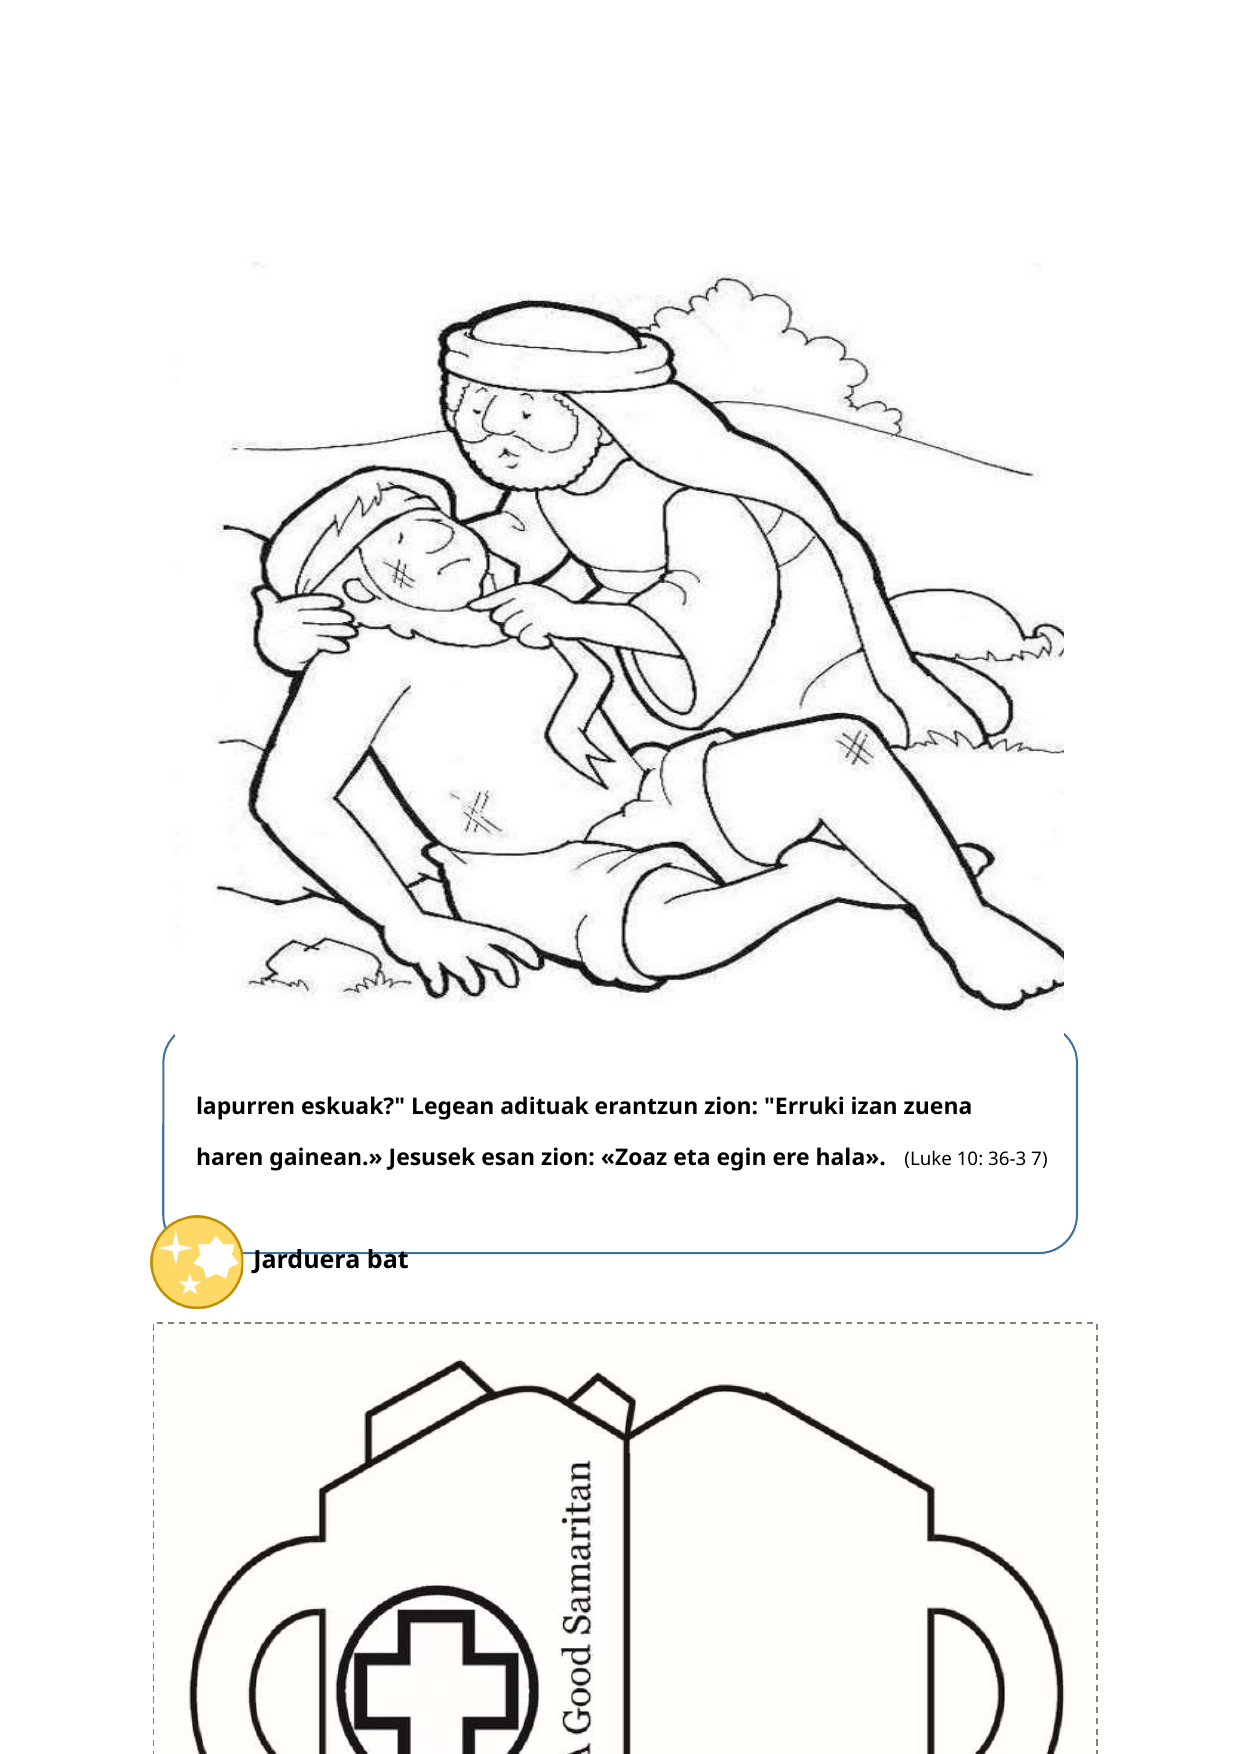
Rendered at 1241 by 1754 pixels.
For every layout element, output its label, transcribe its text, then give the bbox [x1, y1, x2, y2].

text haren gainean.» Jesusek esan zion: «Zoaz eta egin ere hala». (Luke 10: 36-3 7) [150, 1141, 1090, 1172]
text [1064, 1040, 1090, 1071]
text Jarduera bat [244, 1241, 1090, 1275]
picture [175, 256, 1064, 1096]
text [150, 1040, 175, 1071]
text lapurren eskuak?" Legean adituak erantzun zion: "Erruki izan zuena [150, 1090, 1090, 1121]
picture [150, 1215, 244, 1309]
picture [156, 1324, 1097, 1754]
